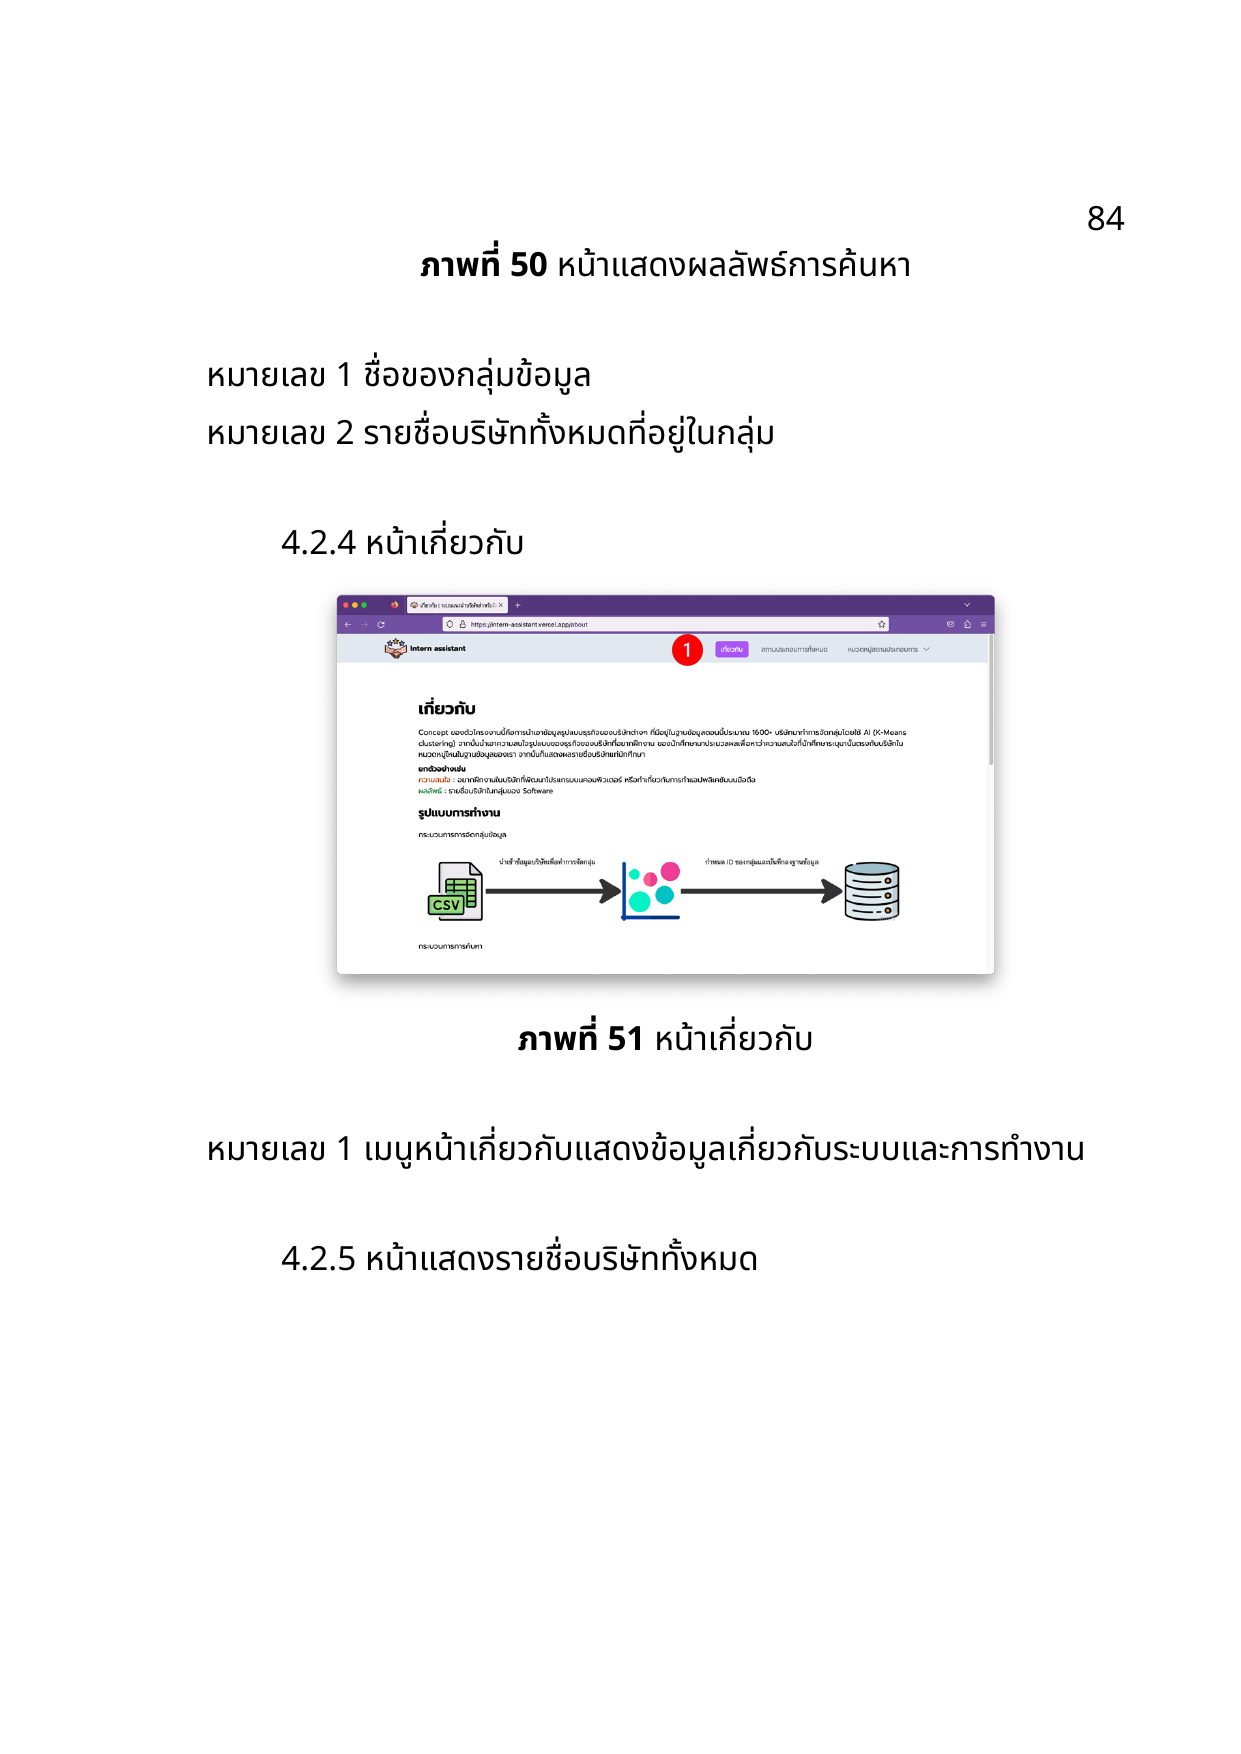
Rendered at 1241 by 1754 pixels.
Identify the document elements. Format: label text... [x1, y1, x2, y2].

text ภาพที่ 50 หน้าแสดงผลลัพธ์การค้นหา [206, 240, 1125, 291]
text หมายเลข 2 รายชื่อบริษัททั้งหมดที่อยู่ในกลุ่ม [206, 409, 1125, 459]
text หมายเลข 1 ชื่อของกลุ่มข้อมูล [206, 351, 1125, 401]
text หมายเลข 1 เมนูหน้าเกี่ยวกับแสดงข้อมูลเกี่ยวกับระบบและการทำงาน [206, 1125, 1125, 1176]
text 4.2.4 หน้าเกี่ยวกับ [206, 519, 1125, 570]
picture [311, 577, 1020, 1008]
text ภาพที่ 51 หน้าเกี่ยวกับ [206, 1014, 1125, 1065]
text 4.2.5 หน้าแสดงรายชื่อบริษัททั้งหมด [206, 1235, 1125, 1286]
